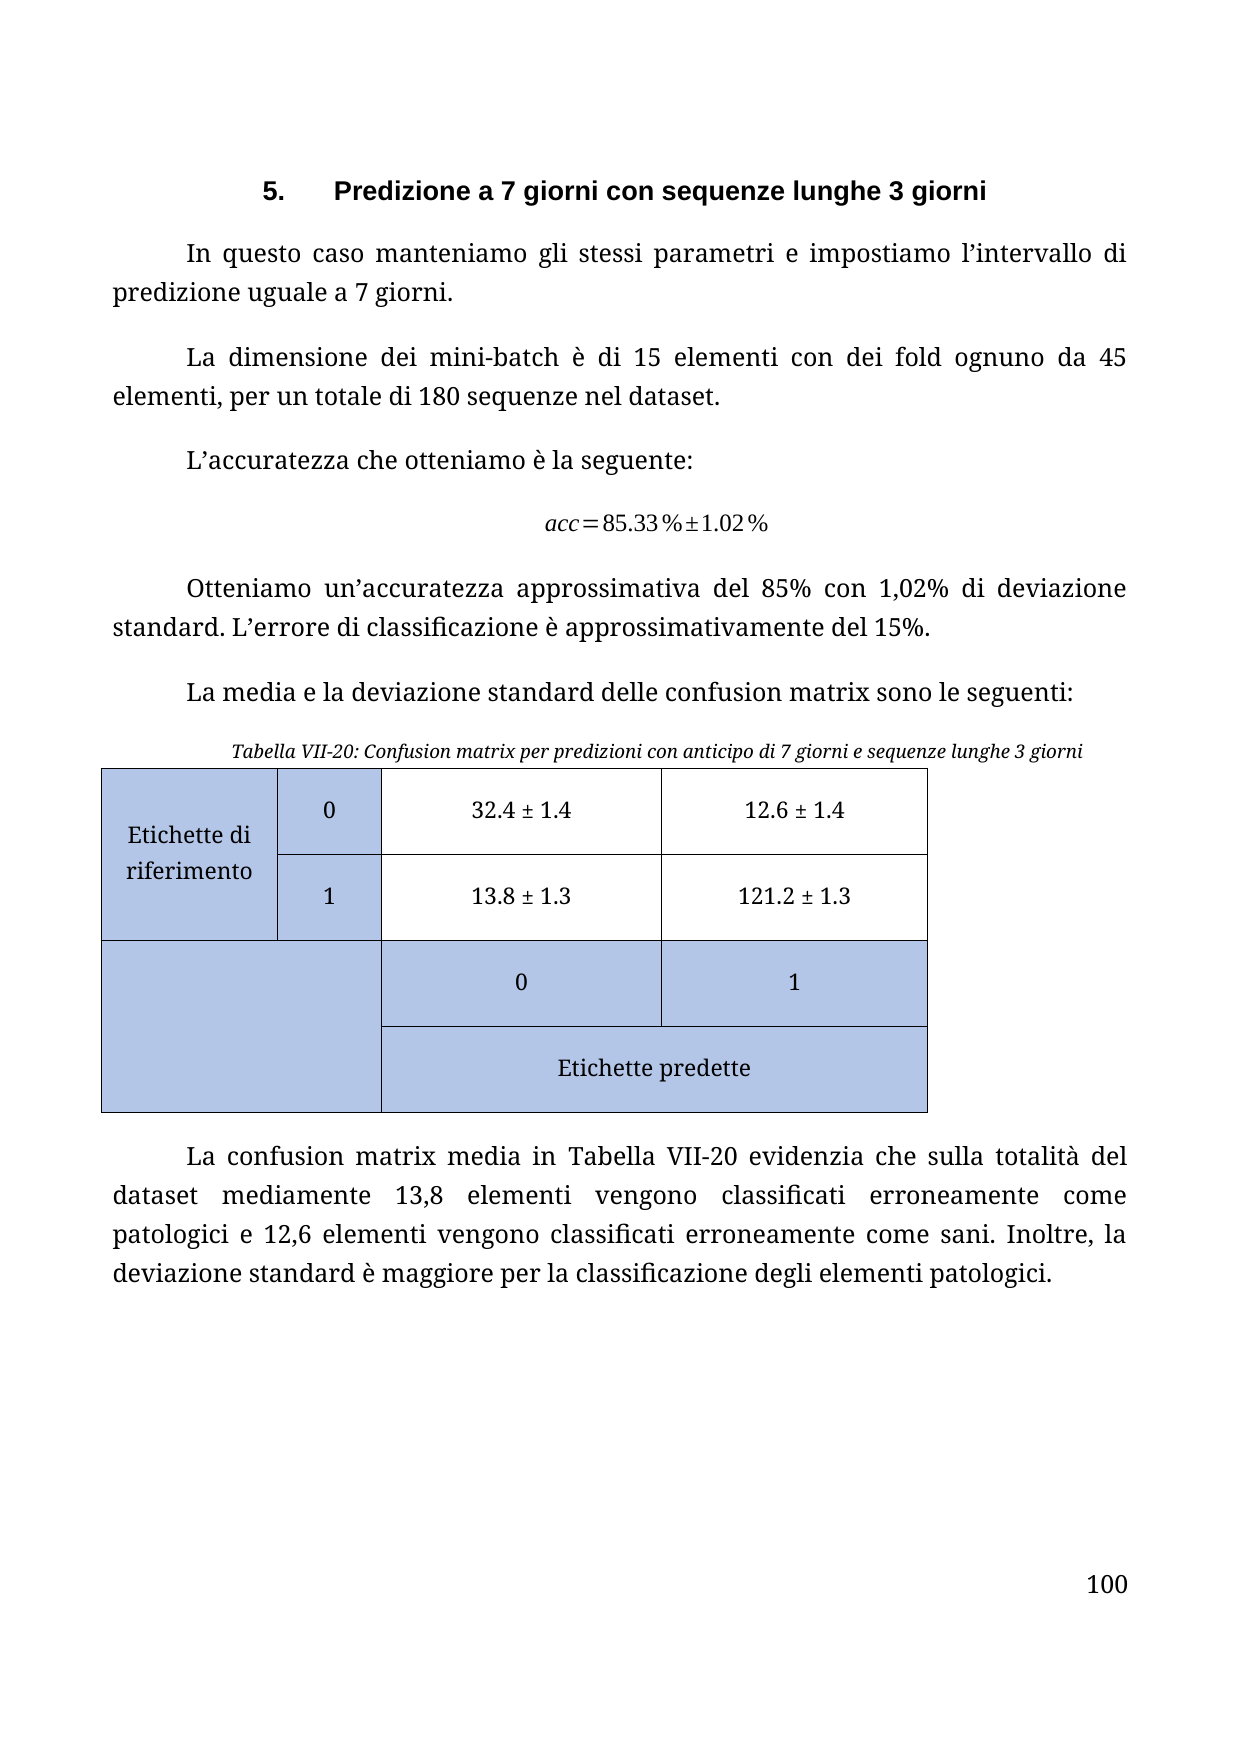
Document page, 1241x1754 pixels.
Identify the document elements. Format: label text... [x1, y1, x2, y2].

text In questo caso manteniamo gli stessi parametri e impostiamo l’intervallo di predizione uguale a 7 giorni. [112, 236, 1128, 309]
table_cell Etichette predette [382, 1027, 927, 1112]
table_cell 13.8 ± 1.3 [382, 855, 661, 940]
table_header 12.6 ± 1.4 [662, 769, 927, 854]
text La dimensione dei mini-batch è di 15 elementi con dei fold ognuno da 45 elementi, per un totale di 180 sequenze nel dataset. [112, 339, 1128, 412]
table_cell 121.2 ± 1.3 [662, 855, 927, 940]
table_cell 1 [278, 855, 381, 940]
table_cell 0 [382, 941, 661, 1026]
table_cell [102, 941, 381, 1112]
table_header Etichette di riferimento [102, 769, 277, 940]
subtitle Predizione a 7 giorni con sequenze lunghe 3 giorni [262, 175, 1128, 206]
table_cell 1 [662, 941, 927, 1026]
table_header 32.4 ± 1.4 [382, 769, 661, 854]
text La media e la deviazione standard delle confusion matrix sono le seguenti: [112, 674, 1128, 708]
text L’accuratezza che otteniamo è la seguente: [112, 443, 1128, 477]
table_header 0 [278, 769, 381, 854]
text Otteniamo un’accuratezza approssimativa del 85% con 1,02% di deviazione standard. L’errore di classificazione è approssimativamente del 15%. [112, 571, 1128, 644]
